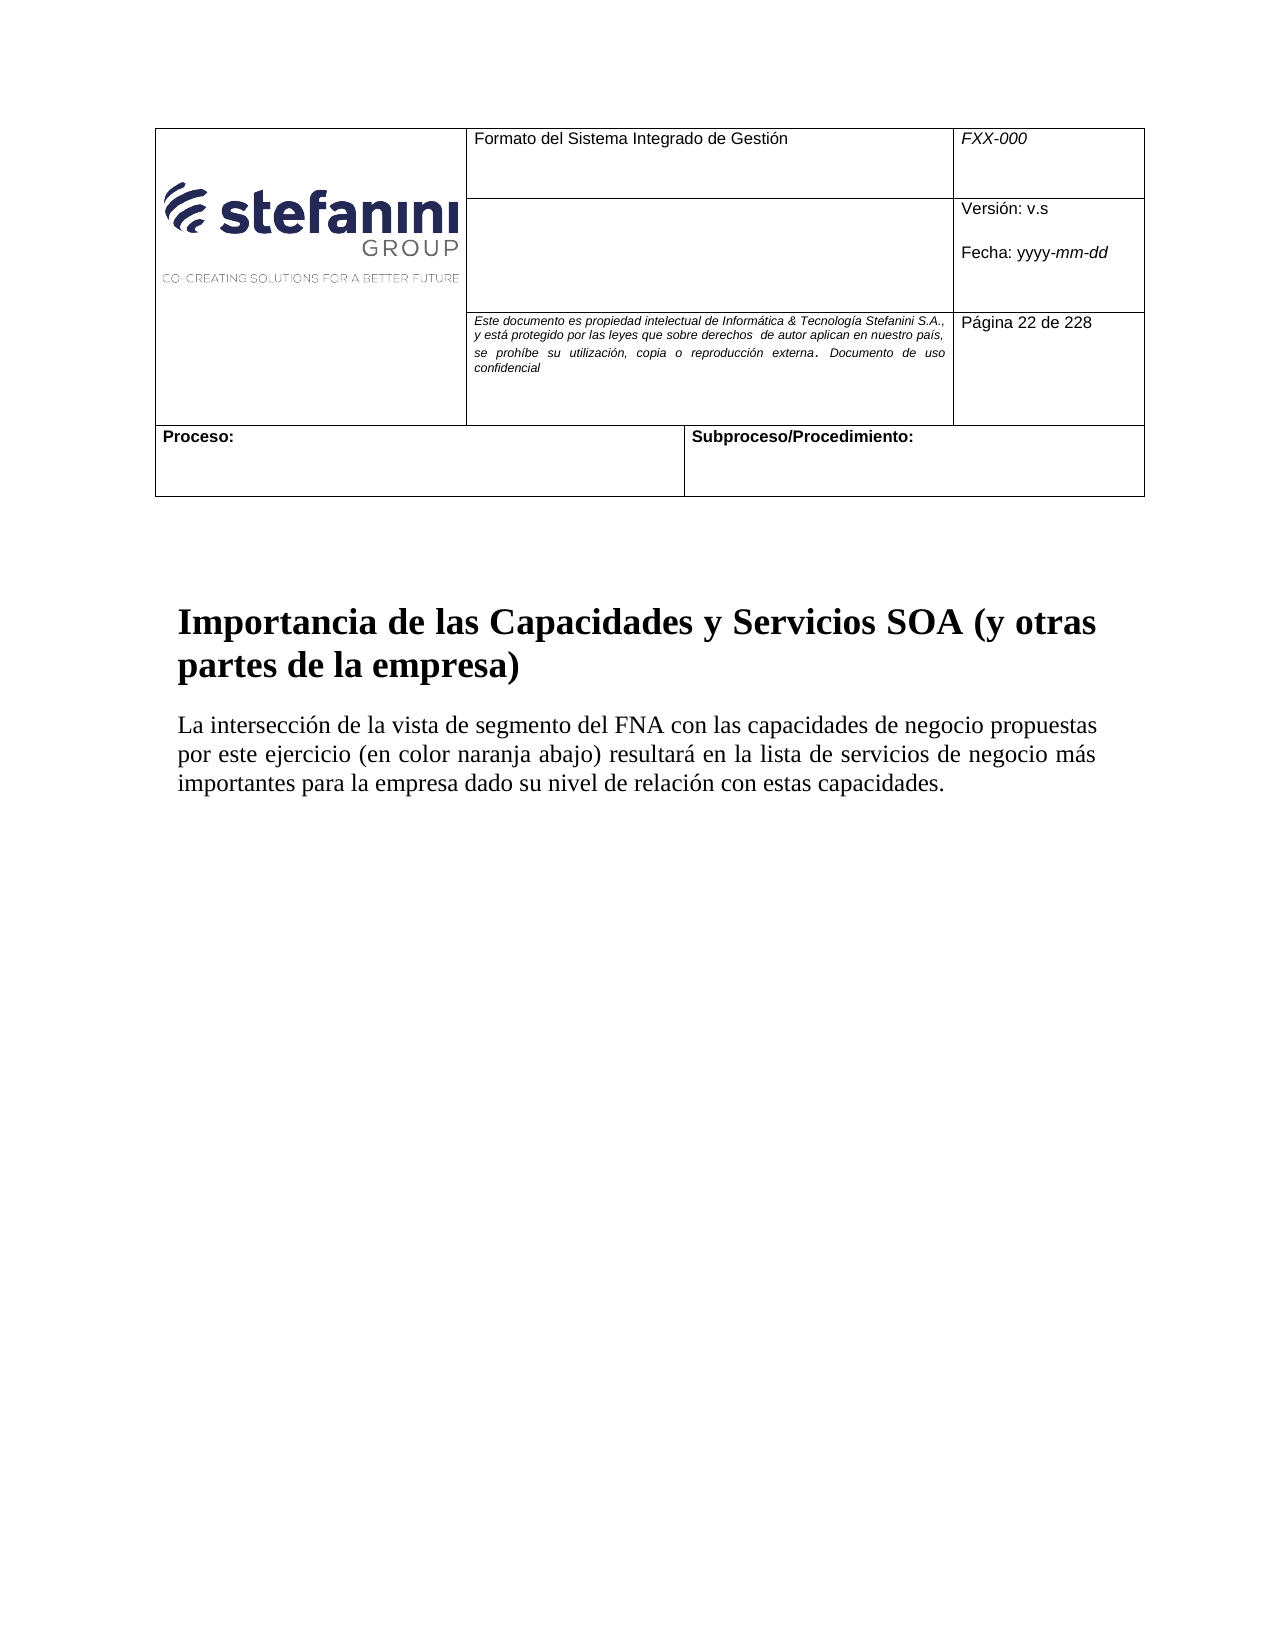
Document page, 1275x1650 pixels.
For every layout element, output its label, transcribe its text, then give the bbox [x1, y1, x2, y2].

picture [162, 182, 460, 286]
subtitle Importancia de las Capacidades y Servicios SOA (y otras partes de la empresa) [177, 599, 1098, 686]
text La intersección de la vista de segmento del FNA con las capacidades de negocio propuestas por este ejercicio (en color naranja abajo) resultará en la lista de servicios de negocio más importantes para la empresa dado su nivel de relación con estas capacidades. [177, 711, 1098, 797]
